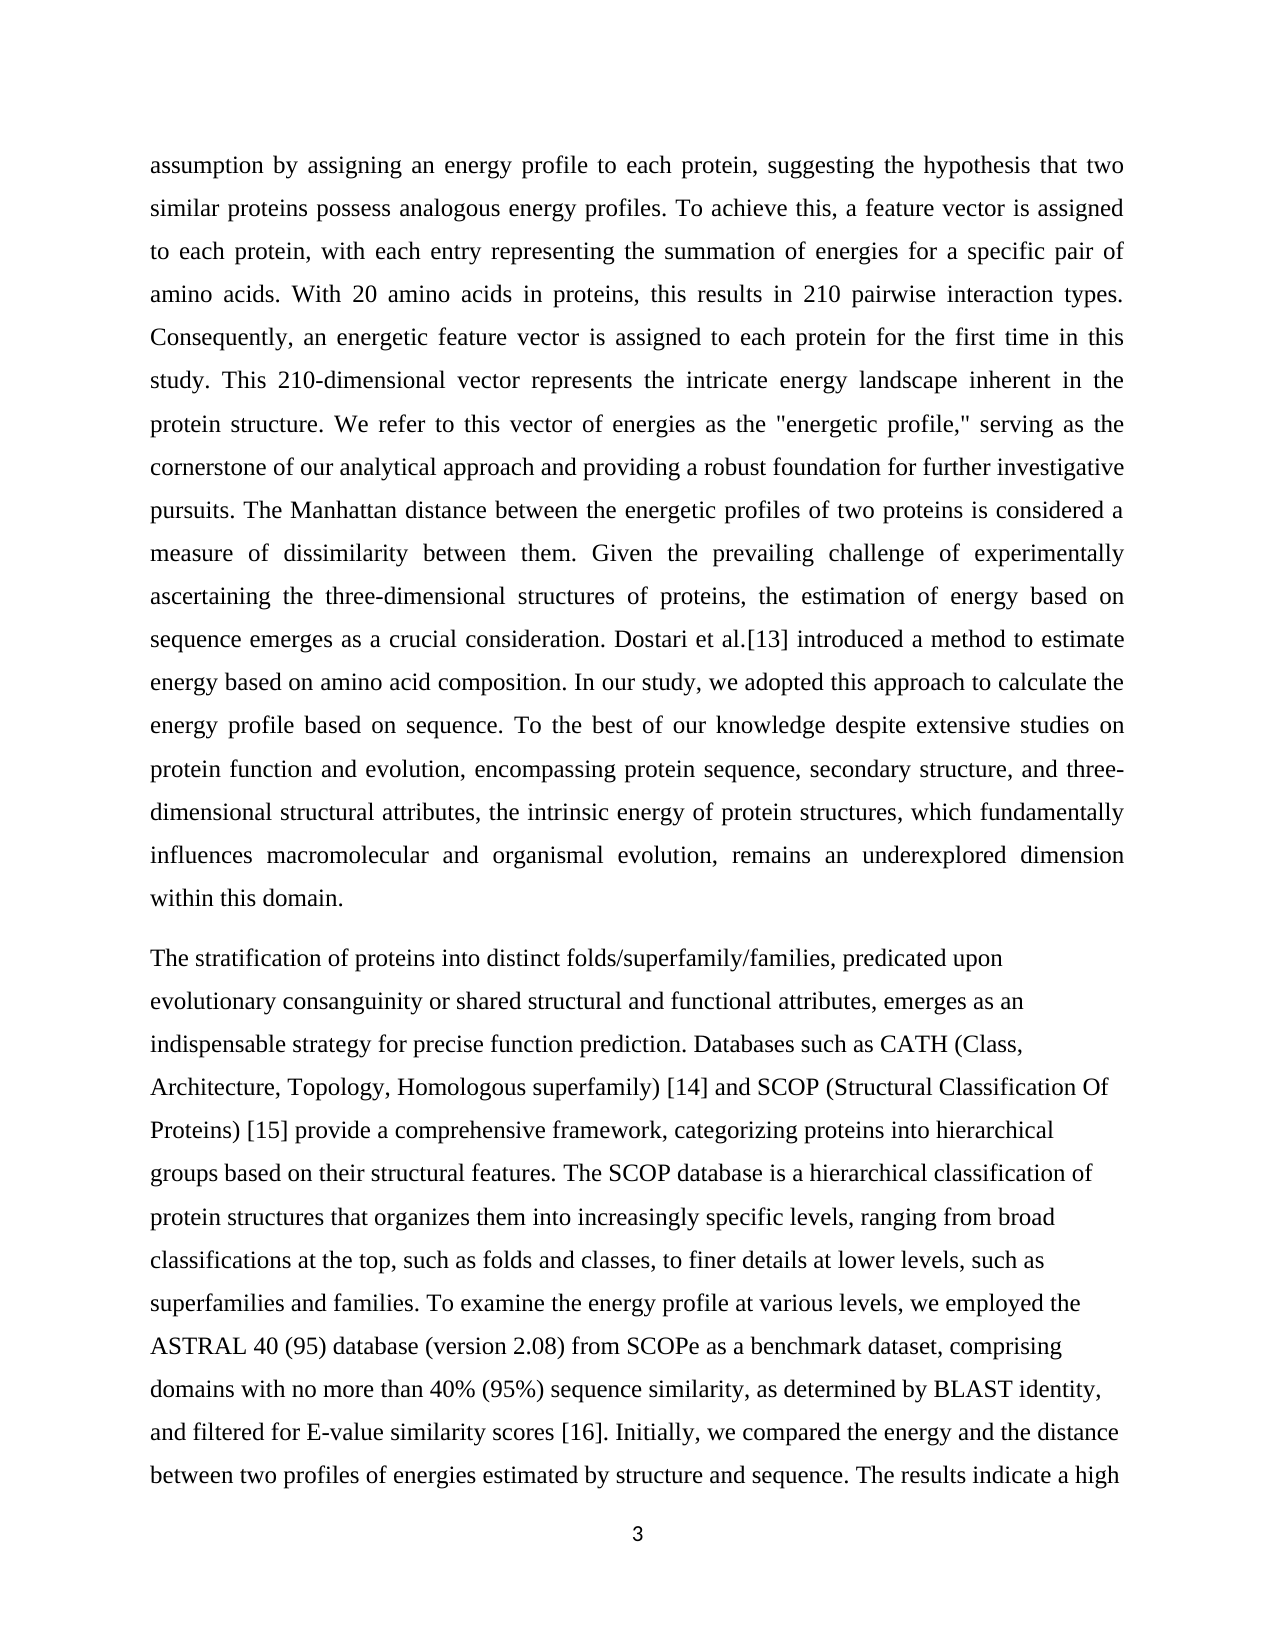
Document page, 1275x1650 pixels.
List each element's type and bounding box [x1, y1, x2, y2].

text [150, 943, 1125, 1489]
text [150, 150, 1125, 912]
